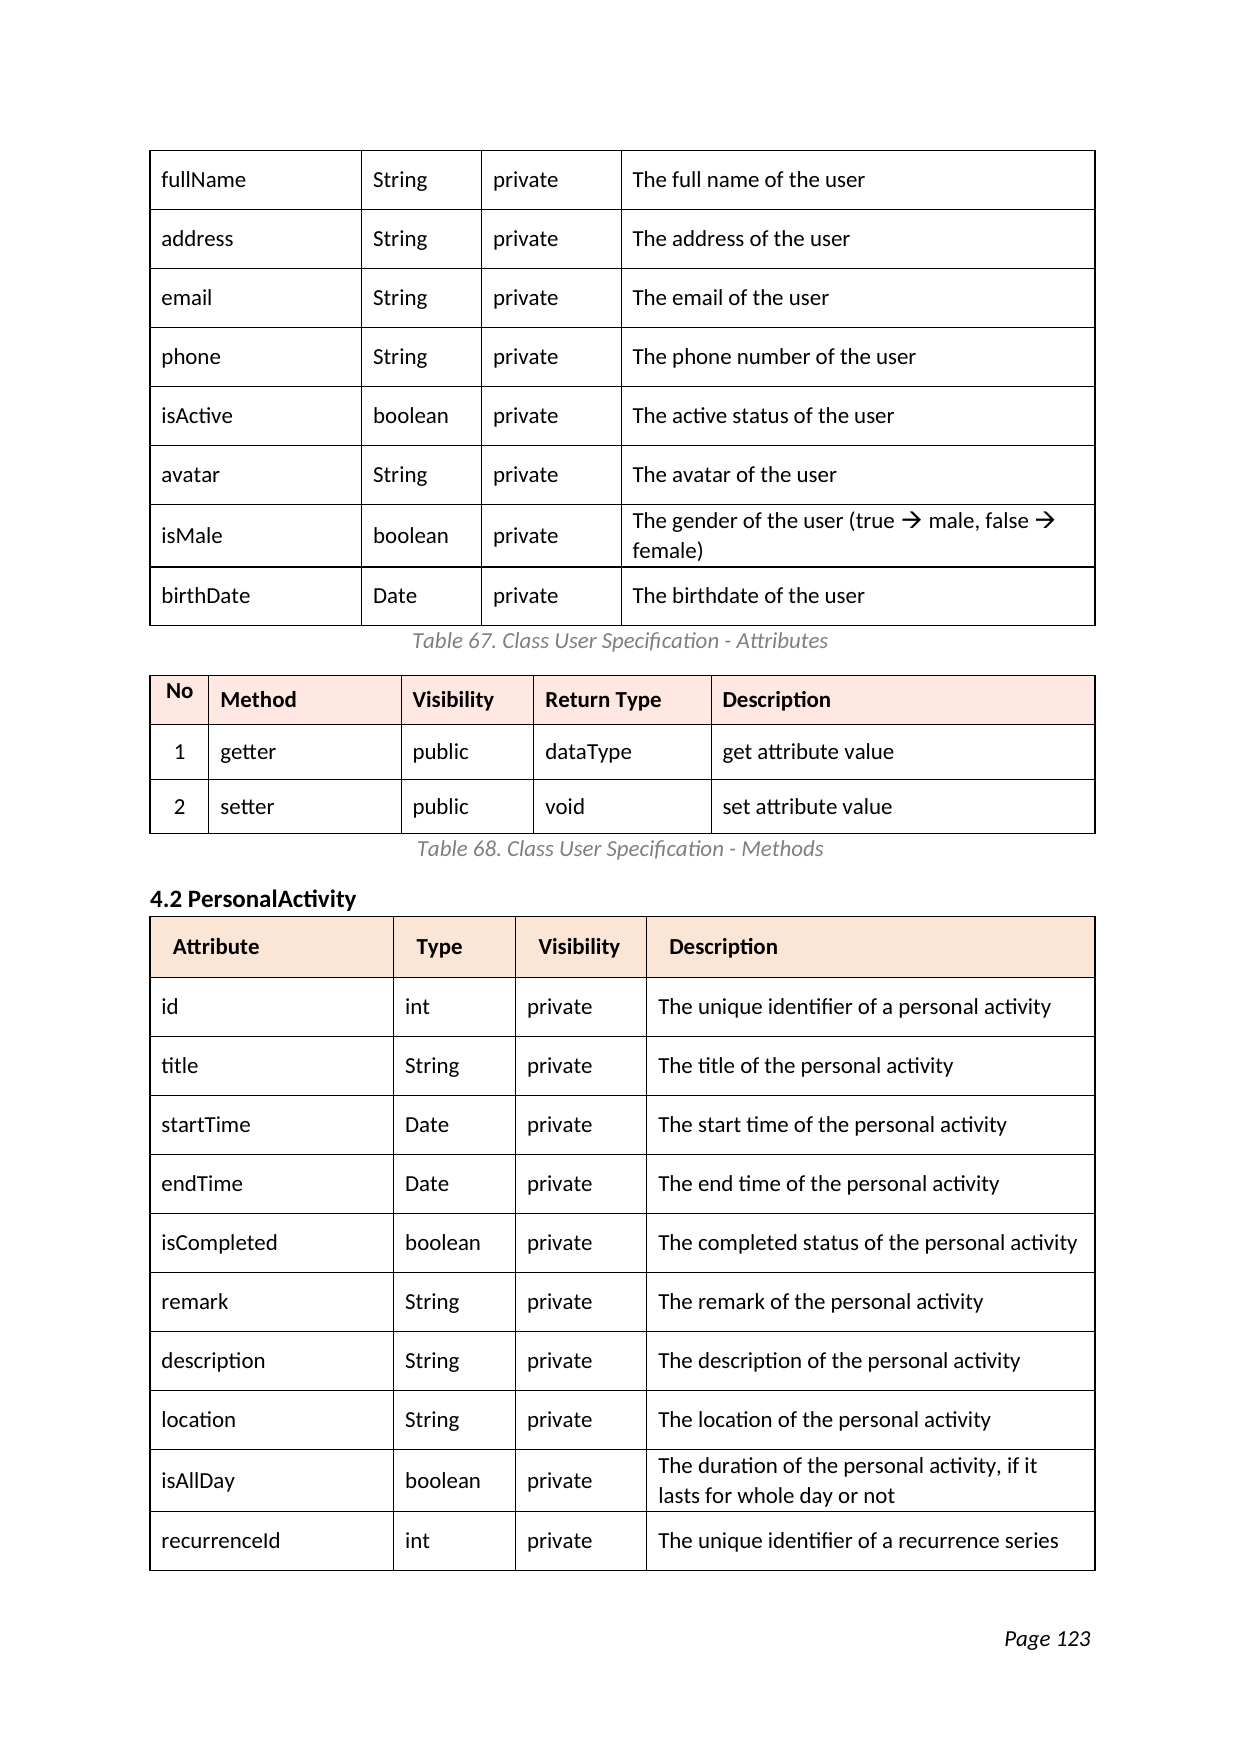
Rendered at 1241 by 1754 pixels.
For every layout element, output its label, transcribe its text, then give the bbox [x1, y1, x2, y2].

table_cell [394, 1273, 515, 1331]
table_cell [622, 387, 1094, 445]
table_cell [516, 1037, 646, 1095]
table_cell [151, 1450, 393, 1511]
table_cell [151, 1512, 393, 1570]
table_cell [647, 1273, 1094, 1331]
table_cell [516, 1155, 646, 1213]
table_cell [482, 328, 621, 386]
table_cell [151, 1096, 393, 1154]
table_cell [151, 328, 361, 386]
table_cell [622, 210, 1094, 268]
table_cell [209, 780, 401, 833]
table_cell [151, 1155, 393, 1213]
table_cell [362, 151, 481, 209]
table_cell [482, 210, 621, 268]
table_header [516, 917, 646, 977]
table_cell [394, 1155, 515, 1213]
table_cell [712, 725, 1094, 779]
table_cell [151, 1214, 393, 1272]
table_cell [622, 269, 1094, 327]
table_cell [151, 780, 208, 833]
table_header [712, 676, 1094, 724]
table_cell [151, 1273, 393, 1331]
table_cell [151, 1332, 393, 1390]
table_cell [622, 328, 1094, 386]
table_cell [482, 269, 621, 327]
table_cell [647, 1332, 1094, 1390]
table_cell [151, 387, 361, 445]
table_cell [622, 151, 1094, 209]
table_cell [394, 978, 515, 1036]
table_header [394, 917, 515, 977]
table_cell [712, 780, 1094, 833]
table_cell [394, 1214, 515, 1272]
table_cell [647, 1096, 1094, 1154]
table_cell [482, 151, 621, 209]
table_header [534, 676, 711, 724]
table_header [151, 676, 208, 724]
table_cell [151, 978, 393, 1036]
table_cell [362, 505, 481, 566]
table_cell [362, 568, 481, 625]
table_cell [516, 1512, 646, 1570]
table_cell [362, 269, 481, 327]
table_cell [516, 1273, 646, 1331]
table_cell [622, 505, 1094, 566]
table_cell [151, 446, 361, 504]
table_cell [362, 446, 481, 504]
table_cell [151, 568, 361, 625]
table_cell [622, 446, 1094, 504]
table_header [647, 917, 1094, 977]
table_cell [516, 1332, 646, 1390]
text Table 68. Class User Specification - Methods [150, 834, 1093, 862]
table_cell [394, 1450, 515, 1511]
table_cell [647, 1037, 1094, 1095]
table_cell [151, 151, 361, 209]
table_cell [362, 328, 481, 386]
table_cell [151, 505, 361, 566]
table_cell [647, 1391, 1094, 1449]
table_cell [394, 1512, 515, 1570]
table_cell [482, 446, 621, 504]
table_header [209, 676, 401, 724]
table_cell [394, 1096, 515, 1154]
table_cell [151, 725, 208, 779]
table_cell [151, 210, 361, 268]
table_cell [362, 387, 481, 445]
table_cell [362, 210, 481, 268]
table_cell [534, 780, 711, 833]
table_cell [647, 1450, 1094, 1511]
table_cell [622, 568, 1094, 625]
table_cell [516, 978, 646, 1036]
text Table 67. Class User Specification - Attributes [150, 626, 1093, 654]
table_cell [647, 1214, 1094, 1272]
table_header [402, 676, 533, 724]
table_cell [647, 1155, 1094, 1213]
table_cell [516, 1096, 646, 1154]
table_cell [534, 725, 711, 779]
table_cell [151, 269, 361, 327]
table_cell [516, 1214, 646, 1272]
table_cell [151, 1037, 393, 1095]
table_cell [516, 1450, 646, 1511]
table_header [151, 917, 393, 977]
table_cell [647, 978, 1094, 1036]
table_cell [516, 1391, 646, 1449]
subtitle 4.2 PersonalActivity [150, 883, 1093, 914]
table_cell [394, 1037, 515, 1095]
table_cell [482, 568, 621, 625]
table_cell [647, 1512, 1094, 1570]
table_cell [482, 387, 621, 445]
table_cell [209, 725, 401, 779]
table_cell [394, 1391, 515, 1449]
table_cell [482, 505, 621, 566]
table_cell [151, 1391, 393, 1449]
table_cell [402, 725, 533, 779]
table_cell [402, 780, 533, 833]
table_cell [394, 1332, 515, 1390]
